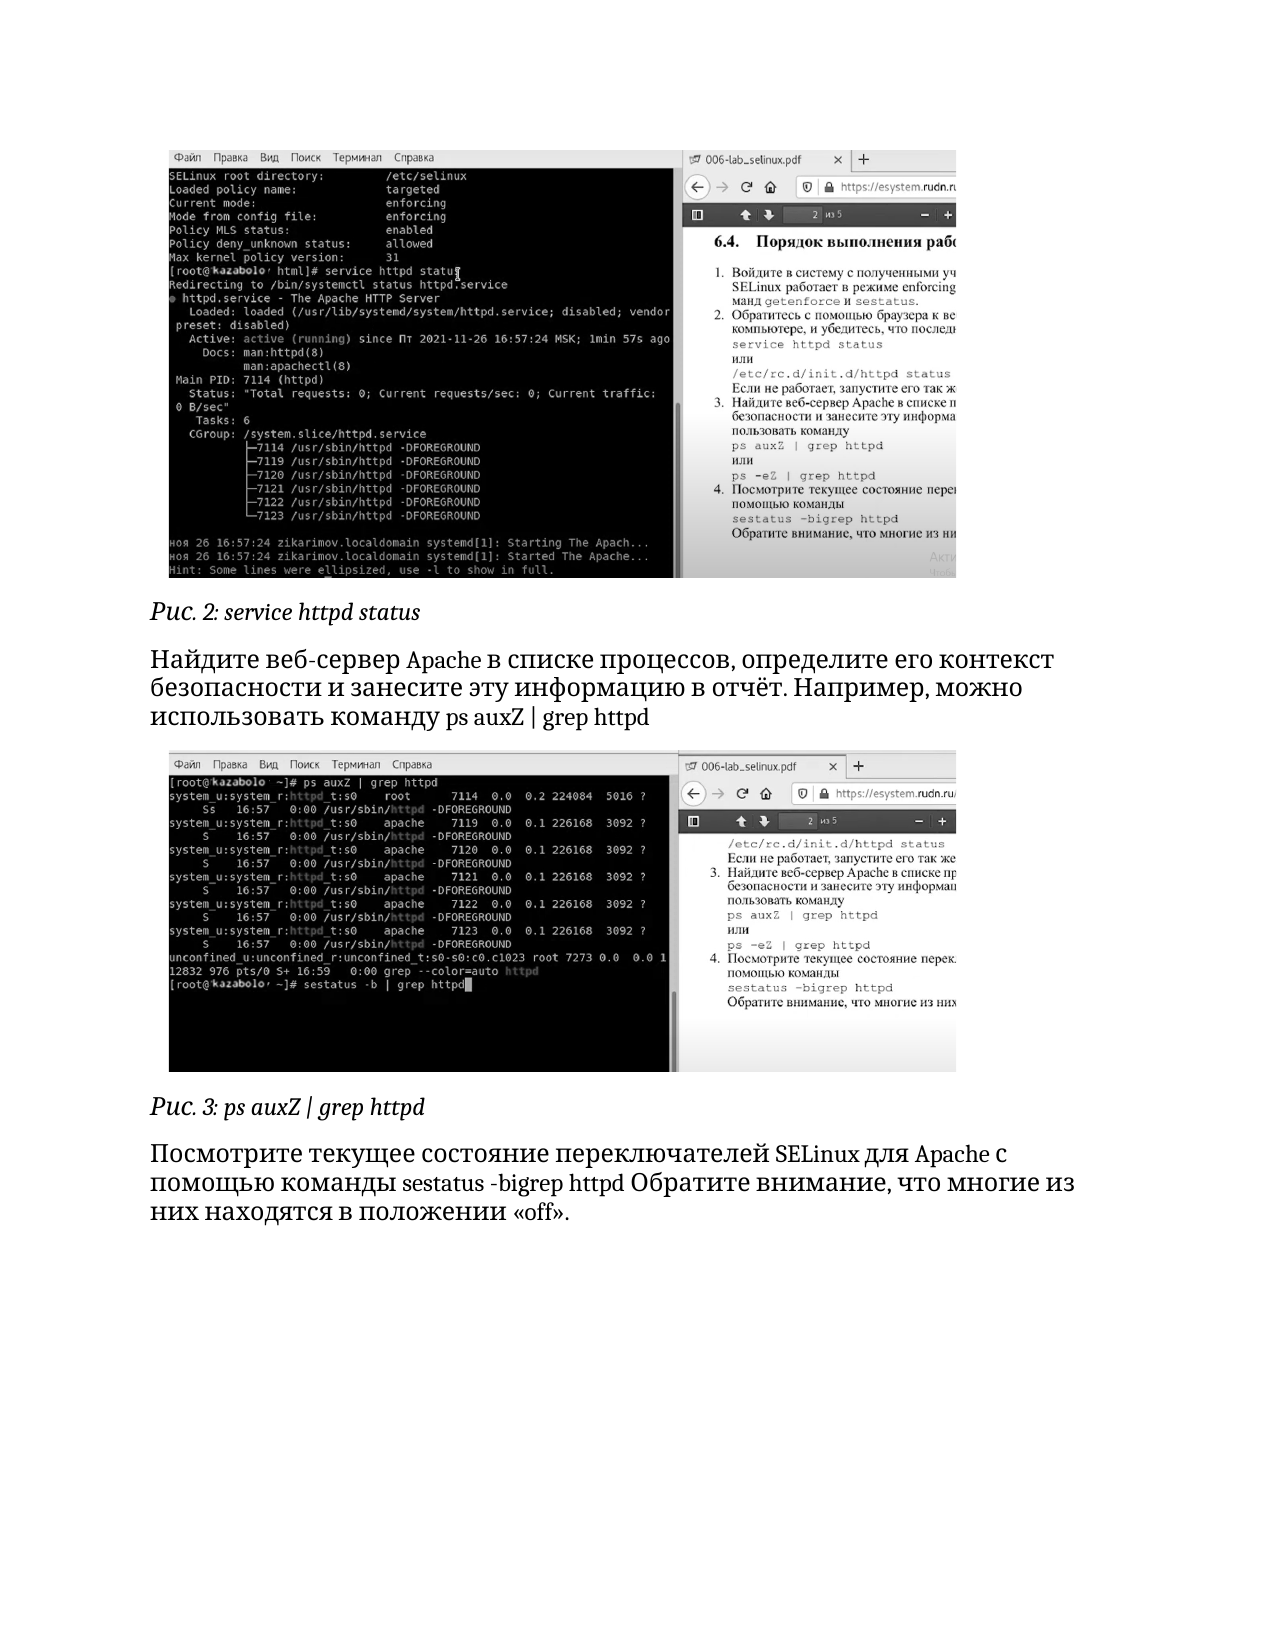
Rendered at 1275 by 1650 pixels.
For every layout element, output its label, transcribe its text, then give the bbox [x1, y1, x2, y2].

text Рис. 3: ps auxZ | grep httpd [150, 1092, 1125, 1121]
text Рис. 2: service httpd status [150, 598, 1125, 627]
picture [168, 750, 957, 1072]
text Посмотрите текущее состояние переключателей SELinux для Apache с помощью команды sestatus -bigrep httpd Обратите внимание, что многие из них находятся в положении «off». [150, 1140, 1125, 1226]
text Найдите веб-сервер Apache в списке процессов, определите его контекст безопасности и занесите эту информацию в отчёт. Например, можно использовать команду ps auxZ | grep httpd [150, 646, 1125, 732]
picture [168, 150, 957, 578]
